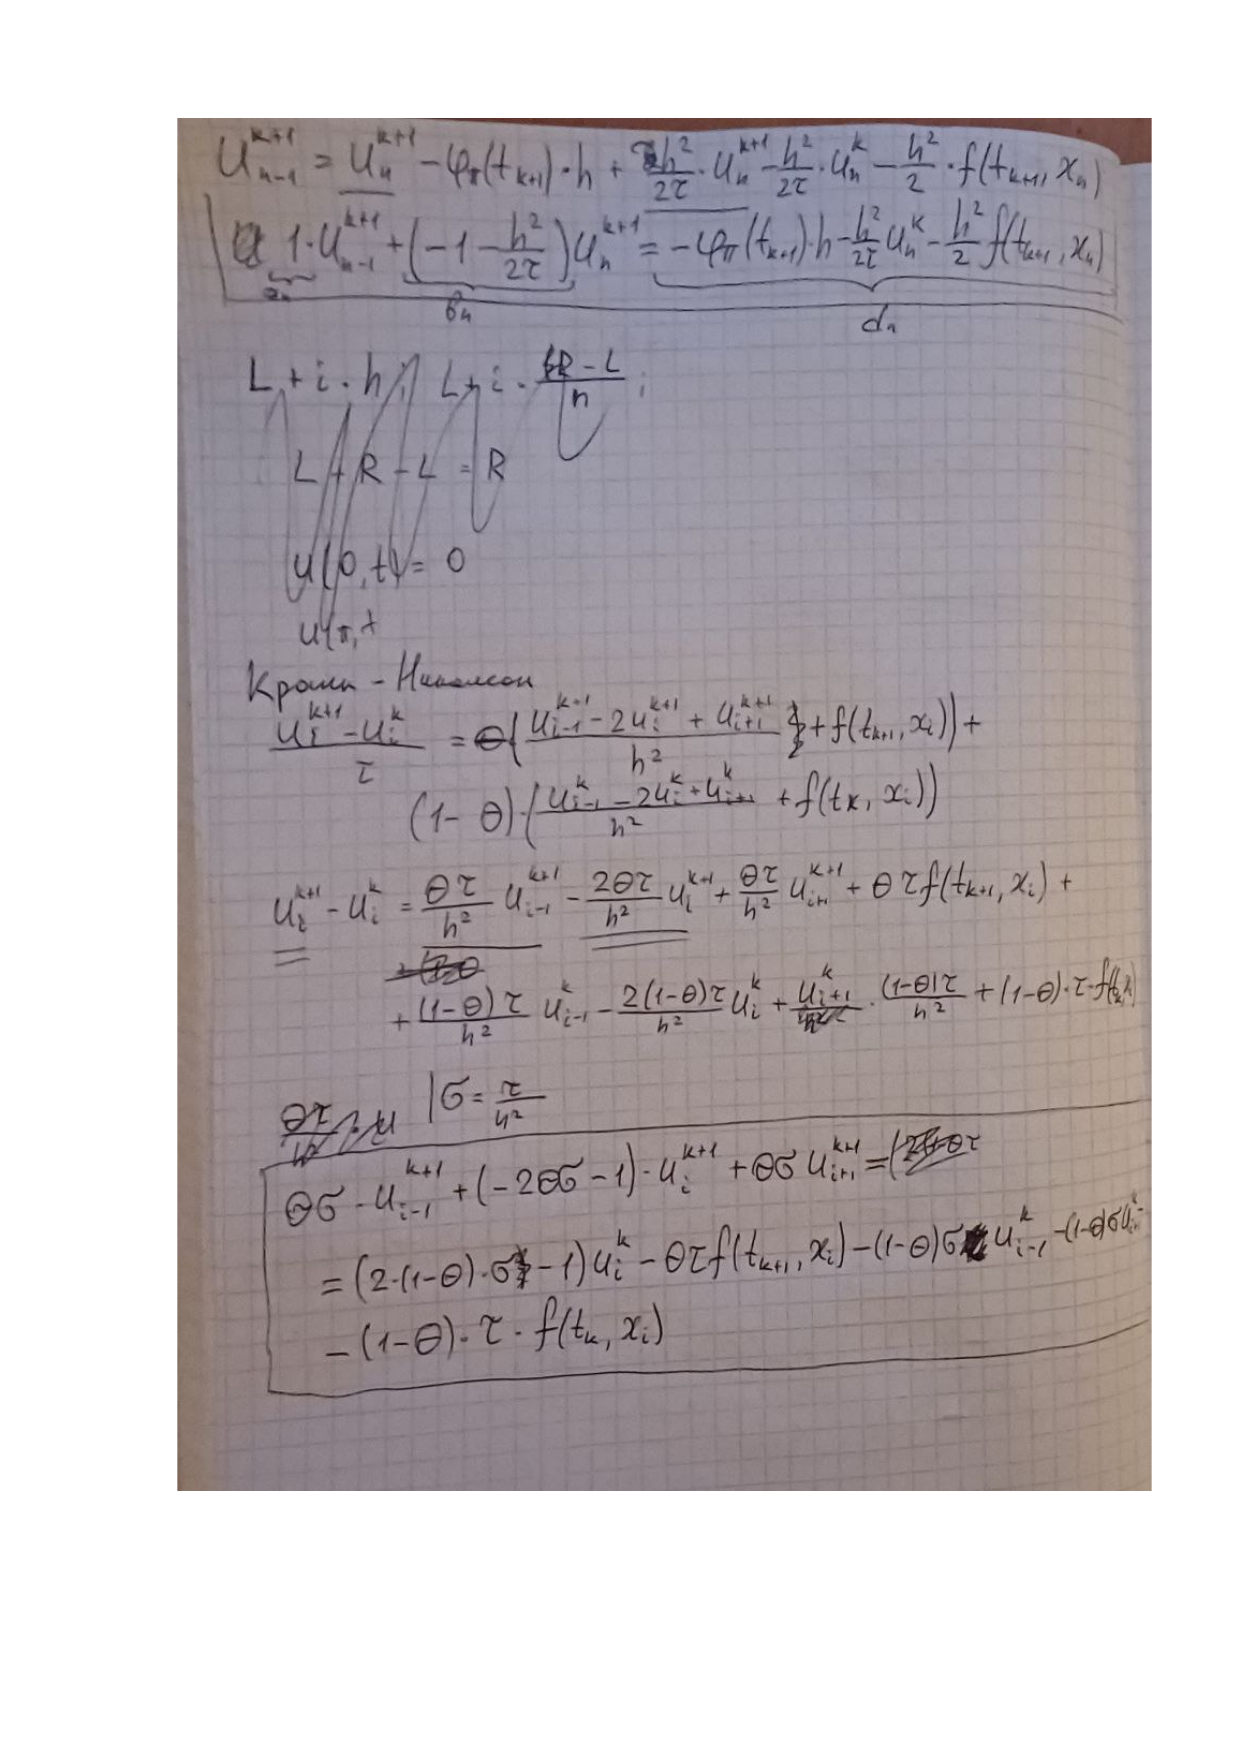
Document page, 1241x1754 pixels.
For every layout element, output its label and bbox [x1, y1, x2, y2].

picture [177, 118, 1152, 1491]
